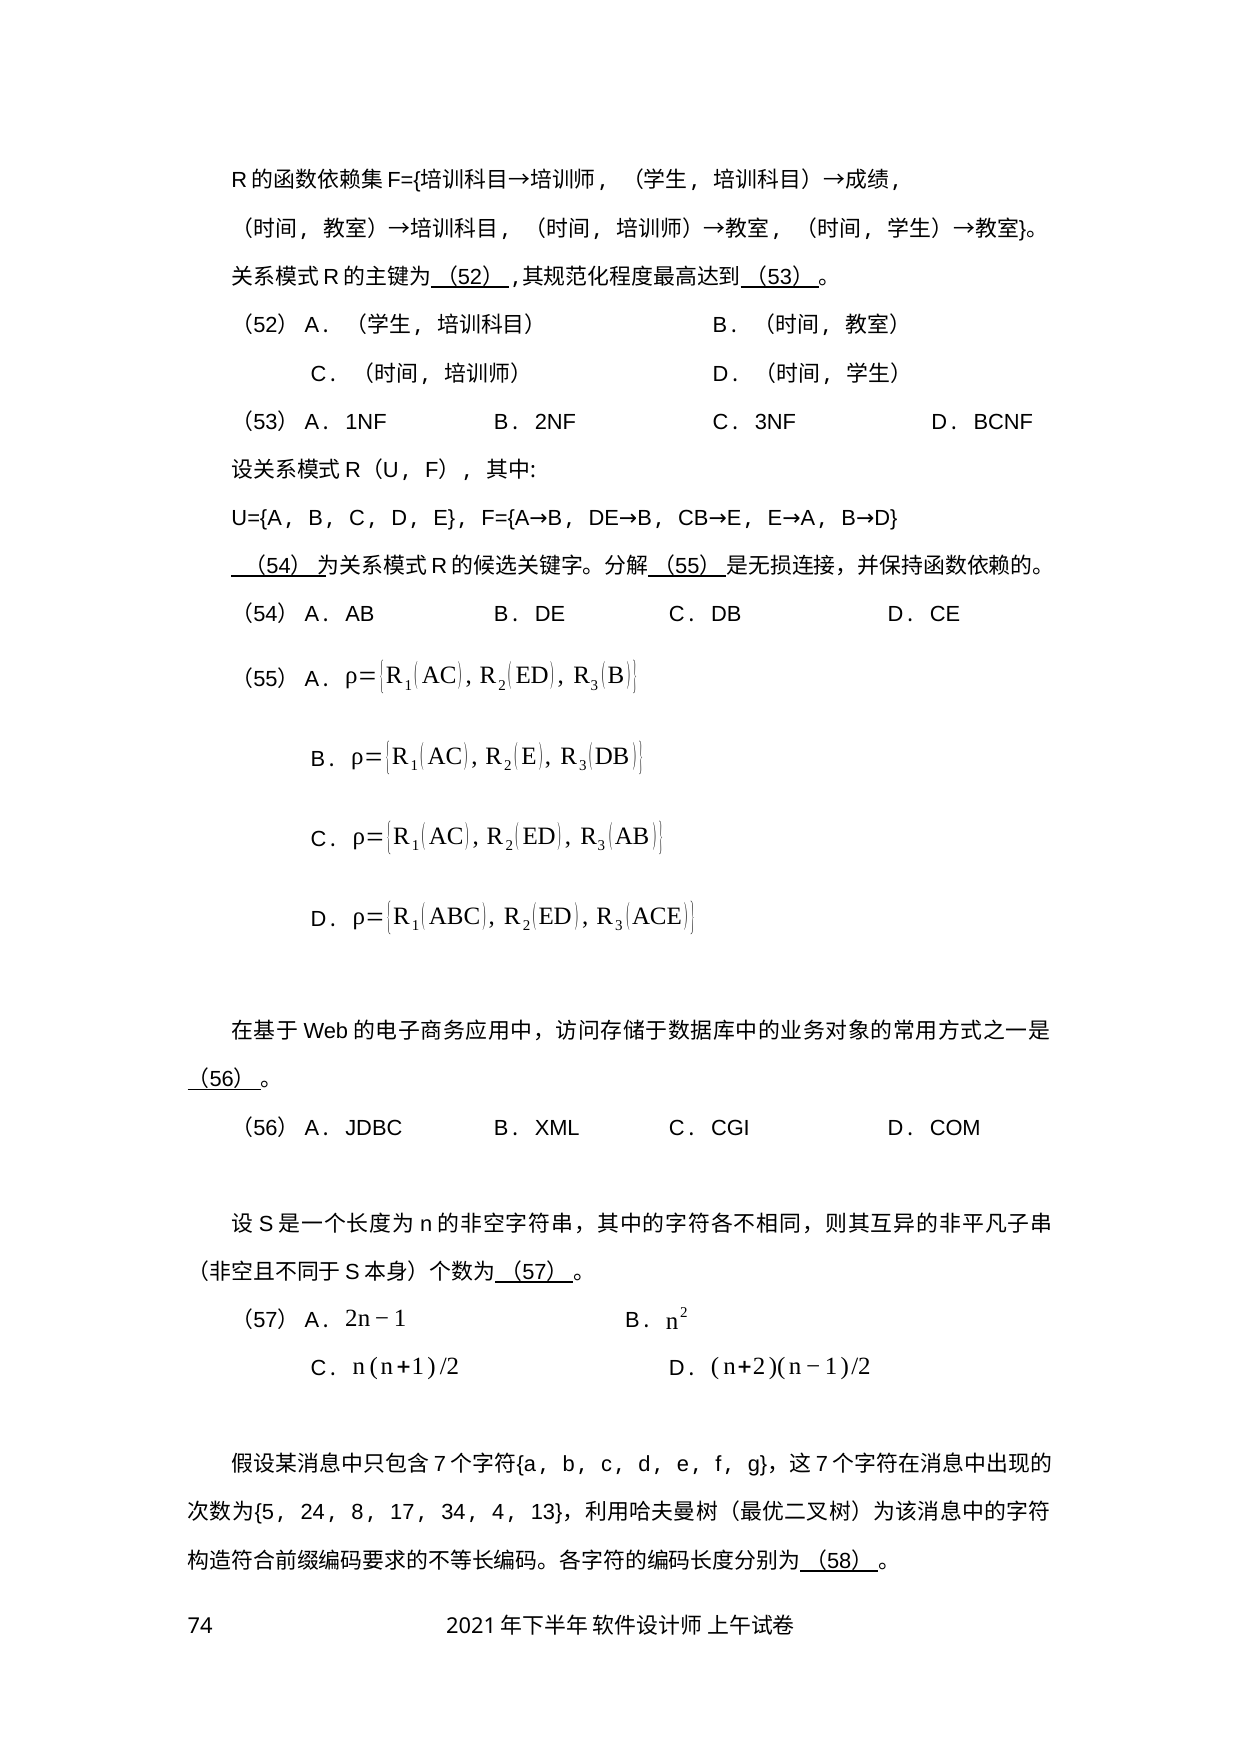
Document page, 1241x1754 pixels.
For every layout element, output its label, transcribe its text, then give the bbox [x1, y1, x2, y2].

text 设关系模式R（U, F）, 其中: [187, 452, 1053, 484]
text 在基于Web的电子商务应用中，访问存储于数据库中的业务对象的常用方式之一是 （56） 。 [187, 1012, 1053, 1093]
text （57） A. B. [187, 1302, 1053, 1335]
text U={A, B, C, D, E}, F={A→B, DE→B, CB→E, E→A, B→D} [187, 500, 1053, 533]
text B. [187, 725, 1053, 790]
text （54） A. AB B. DE C. DB D. CE [187, 596, 1053, 628]
text R的函数依赖集F={培训科目→培训师, （学生, 培训科目）→成绩, [187, 162, 1053, 194]
text C. D. [187, 1351, 1053, 1383]
text （54） 为关系模式R的候选关键字。分解 （55） 是无损连接，并保持函数依赖的。 [187, 548, 1053, 580]
text 关系模式R的主键为 （52） ,其规范化程度最高达到 （53） 。 [187, 259, 1053, 291]
text （56） A. JDBC B. XML C. CGI D. COM [187, 1109, 1053, 1142]
text 设S是一个长度为n的非空字符串，其中的字符各不相同，则其互异的非平凡子串（非空且不同于S本身）个数为 （57） 。 [187, 1205, 1053, 1286]
text （52） A. （学生, 培训科目） B. （时间, 教室） [187, 307, 1053, 339]
text 假设某消息中只包含7个字符{a, b, c, d, e, f, g}，这7个字符在消息中出现的次数为{5, 24, 8, 17, 34, 4, 13}，利用哈夫曼树（最优二叉树）为该消息中的字符构造符合前缀编码要求的不等长编码。各字符的编码长度分别为 （58） 。 [187, 1445, 1053, 1575]
text D. [187, 885, 1053, 950]
text （时间, 教室）→培训科目, （时间, 培训师）→教室, （时间, 学生）→教室}。 [187, 210, 1053, 243]
text C. [187, 805, 1053, 870]
text （53） A. 1NF B. 2NF C. 3NF D. BCNF [187, 404, 1053, 436]
text （55） A. [187, 644, 1053, 709]
text C. （时间, 培训师） D. （时间, 学生） [187, 355, 1053, 388]
